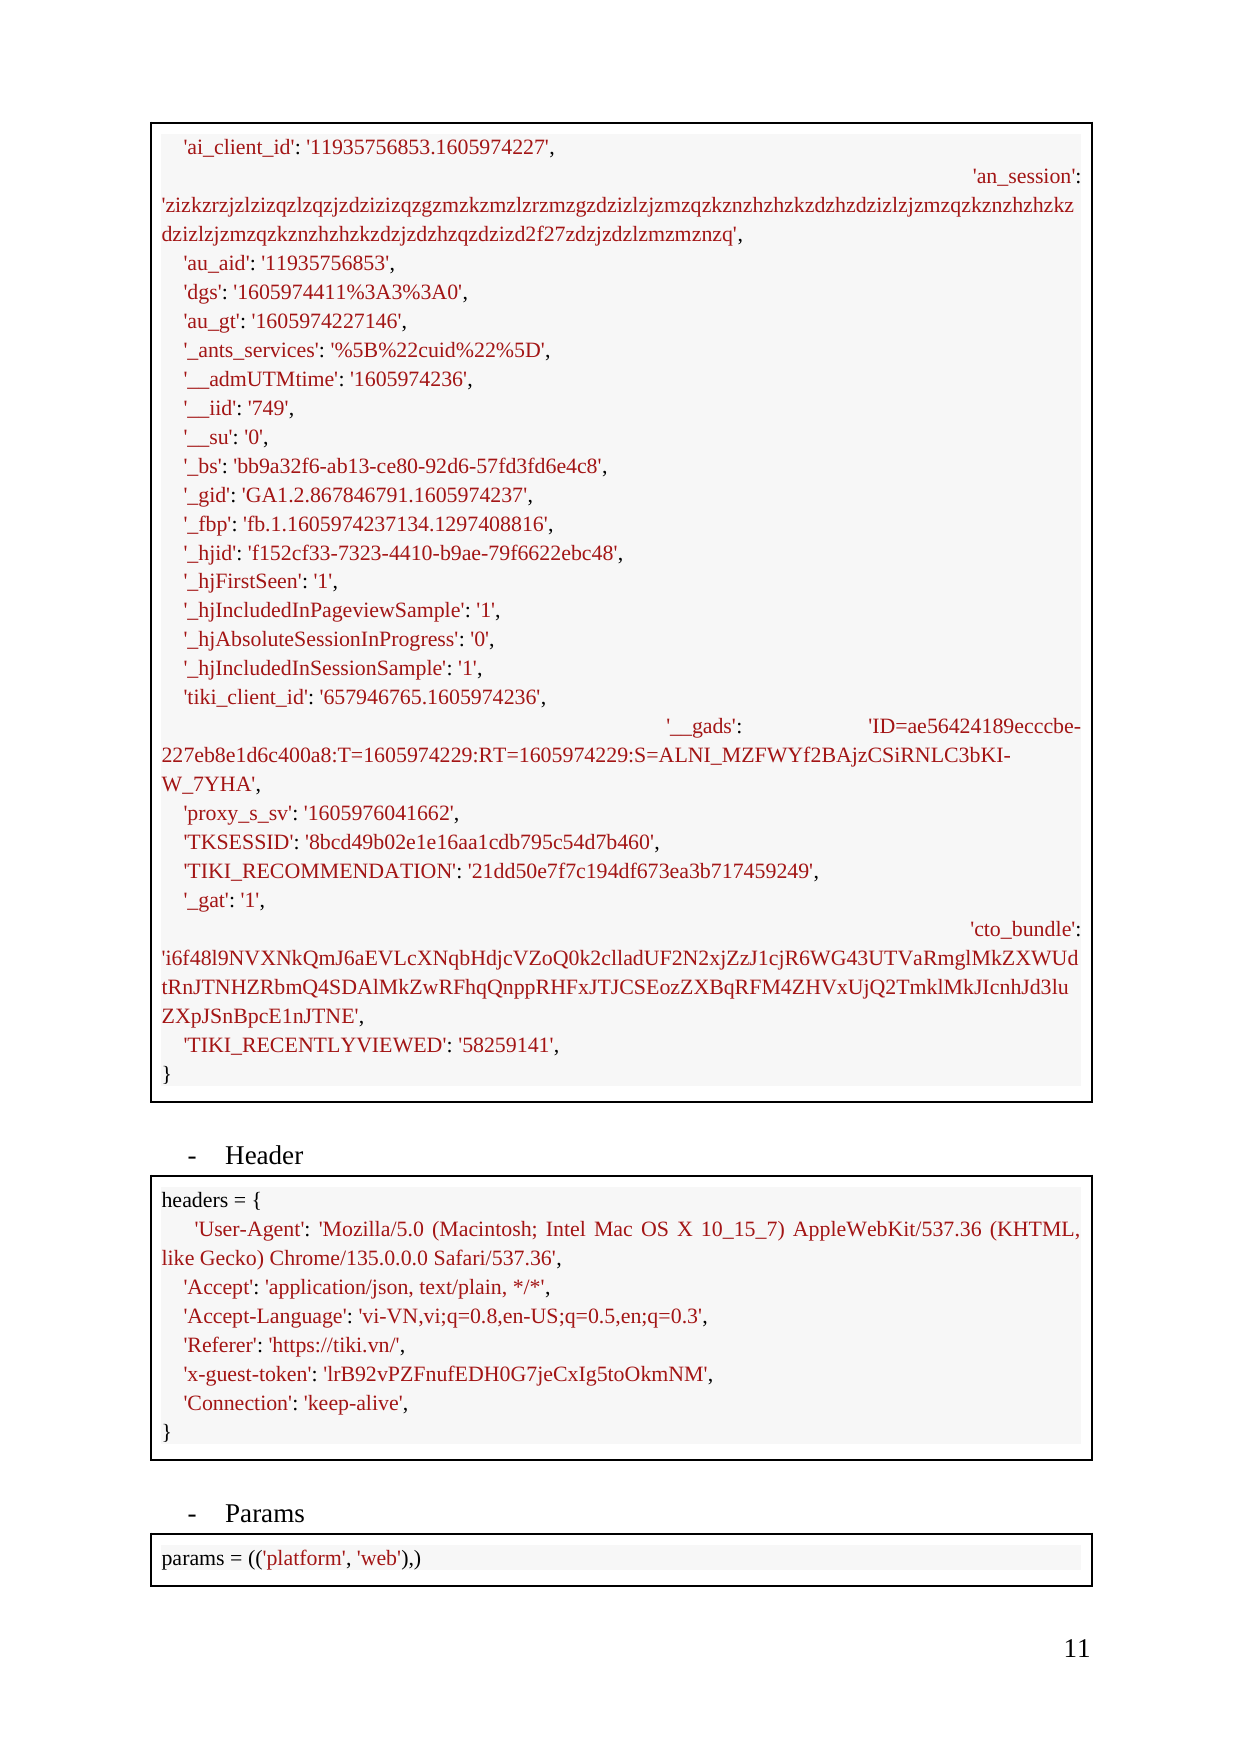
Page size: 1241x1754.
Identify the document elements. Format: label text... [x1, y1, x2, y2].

table_header headers = { 'User-Agent': 'Mozilla/5.0 (Macintosh; Intel Mac OS X 10_15_7) AppleWebKit/537.36 (KHTML, like Gecko) Chrome/135.0.0.0 Safari/537.36', 'Accept': 'application/json, text/plain, */*', 'Accept-Language': 'vi-VN,vi;q=0.8,en-US;q=0.5,en;q=0.3', 'Referer': 'https://tiki.vn/', 'x-guest-token': 'lrB92vPZFnufEDH0G7jeCxIg5toOkmNM', 'Connection': 'keep-alive', } [152, 1177, 1091, 1459]
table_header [152, 124, 1091, 1101]
list Header [187, 1139, 1090, 1170]
list Params [187, 1497, 1090, 1528]
table_header params = (('platform', 'web'),) [152, 1535, 1091, 1585]
